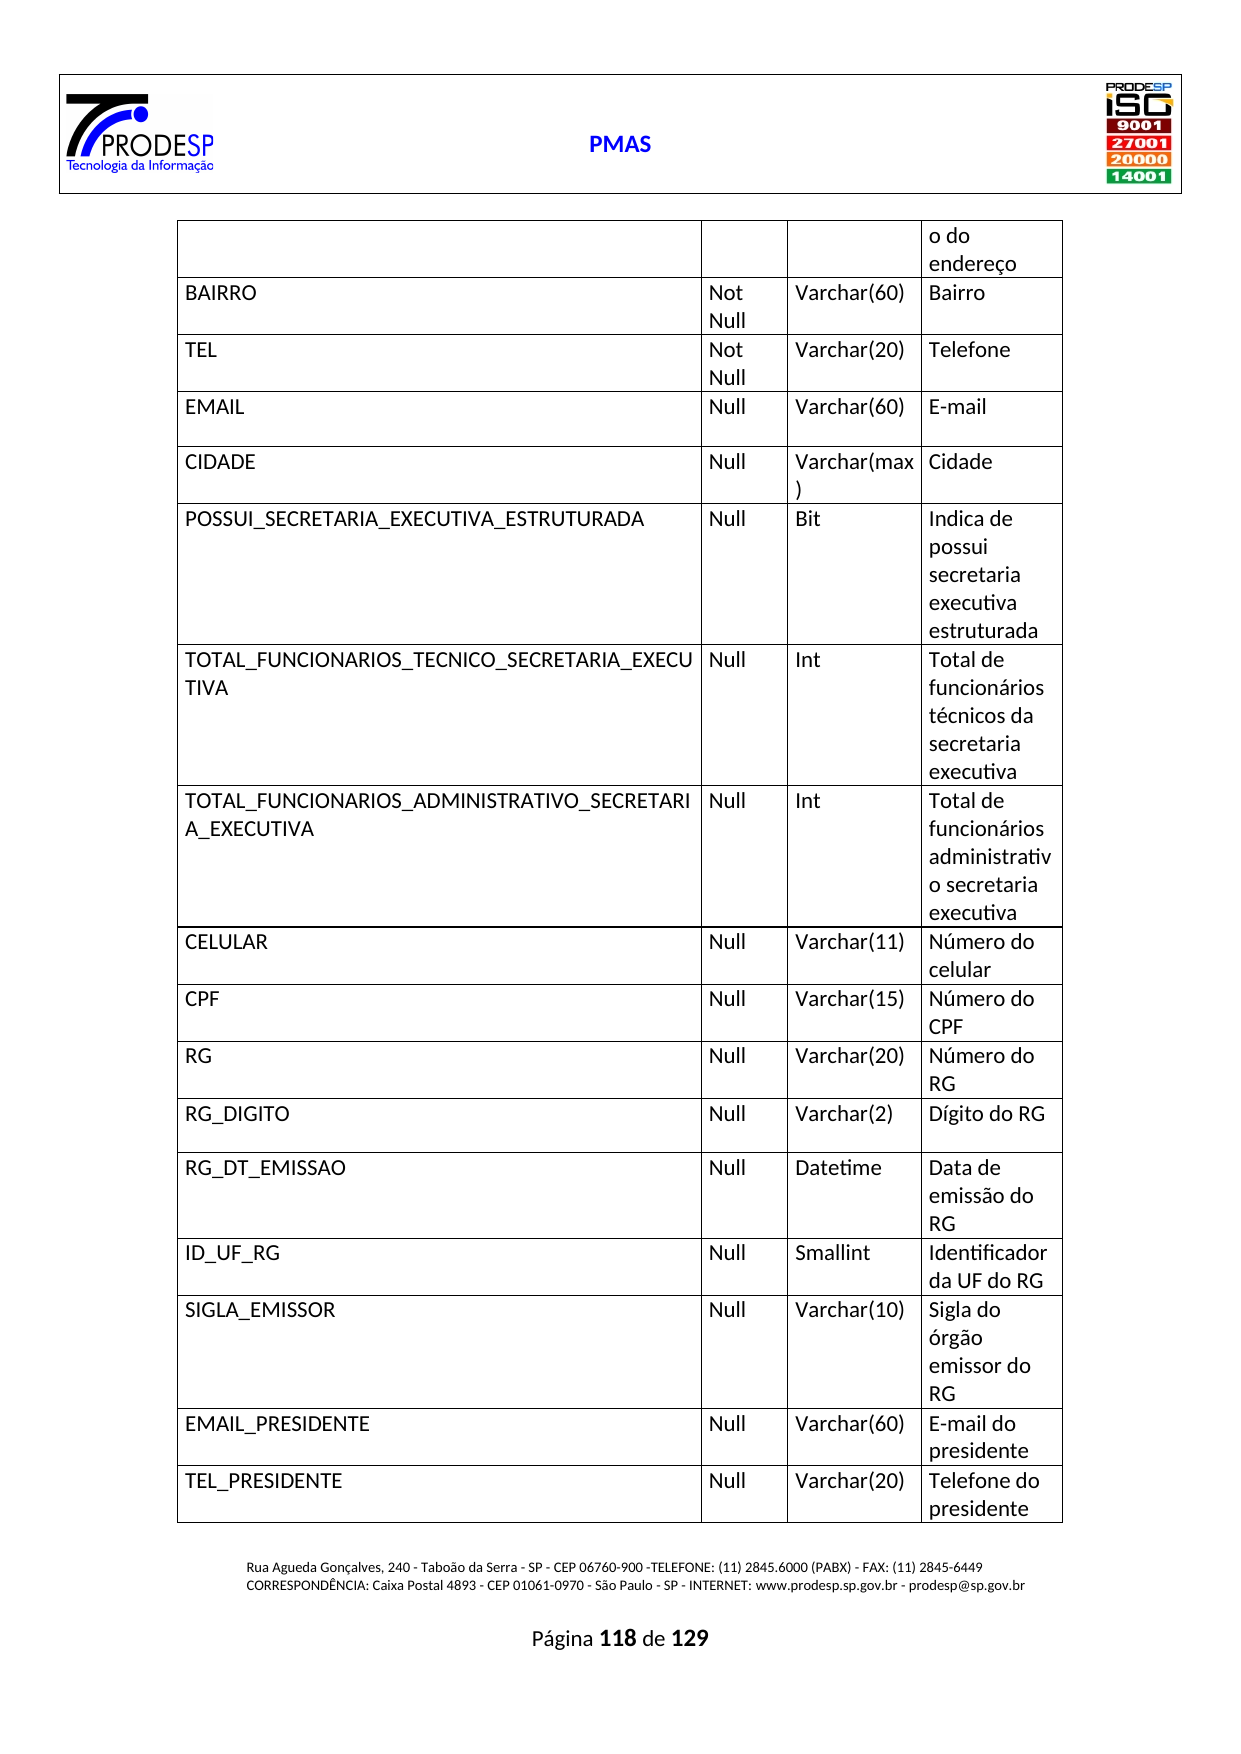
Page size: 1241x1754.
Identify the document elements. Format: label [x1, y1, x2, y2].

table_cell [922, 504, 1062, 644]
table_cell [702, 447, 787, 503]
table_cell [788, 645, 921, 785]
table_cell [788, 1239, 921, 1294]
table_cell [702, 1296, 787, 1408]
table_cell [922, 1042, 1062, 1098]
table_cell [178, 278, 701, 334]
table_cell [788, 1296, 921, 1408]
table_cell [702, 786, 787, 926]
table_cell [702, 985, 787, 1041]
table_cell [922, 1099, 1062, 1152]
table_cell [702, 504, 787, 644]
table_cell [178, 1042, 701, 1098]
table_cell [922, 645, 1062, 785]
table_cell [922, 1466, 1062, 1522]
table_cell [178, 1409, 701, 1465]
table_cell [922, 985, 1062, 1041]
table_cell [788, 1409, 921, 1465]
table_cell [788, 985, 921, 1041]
picture [1102, 80, 1174, 187]
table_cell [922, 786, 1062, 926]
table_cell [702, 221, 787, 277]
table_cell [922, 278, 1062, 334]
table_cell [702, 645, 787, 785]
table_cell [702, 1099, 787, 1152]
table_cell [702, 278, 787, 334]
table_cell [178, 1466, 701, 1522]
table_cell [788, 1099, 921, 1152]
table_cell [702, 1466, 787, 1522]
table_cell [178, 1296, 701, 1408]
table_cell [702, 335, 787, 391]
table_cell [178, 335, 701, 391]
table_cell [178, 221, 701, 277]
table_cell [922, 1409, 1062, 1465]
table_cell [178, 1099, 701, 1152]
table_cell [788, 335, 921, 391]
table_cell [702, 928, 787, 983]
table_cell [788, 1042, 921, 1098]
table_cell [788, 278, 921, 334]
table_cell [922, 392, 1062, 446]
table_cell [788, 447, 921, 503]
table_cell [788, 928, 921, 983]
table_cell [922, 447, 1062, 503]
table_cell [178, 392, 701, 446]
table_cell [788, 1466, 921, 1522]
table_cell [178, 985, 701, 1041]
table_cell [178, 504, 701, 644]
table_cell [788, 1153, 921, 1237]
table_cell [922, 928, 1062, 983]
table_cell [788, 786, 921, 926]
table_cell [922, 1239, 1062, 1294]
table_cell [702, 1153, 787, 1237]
picture [66, 94, 214, 173]
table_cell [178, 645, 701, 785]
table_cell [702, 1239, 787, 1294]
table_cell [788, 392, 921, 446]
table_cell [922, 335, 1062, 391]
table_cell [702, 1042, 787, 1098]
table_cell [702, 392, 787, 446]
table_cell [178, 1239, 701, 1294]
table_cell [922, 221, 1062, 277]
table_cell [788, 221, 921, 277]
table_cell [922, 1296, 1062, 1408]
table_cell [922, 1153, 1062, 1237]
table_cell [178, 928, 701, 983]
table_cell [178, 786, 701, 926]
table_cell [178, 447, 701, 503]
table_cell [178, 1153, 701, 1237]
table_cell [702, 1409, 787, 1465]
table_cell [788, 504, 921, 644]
